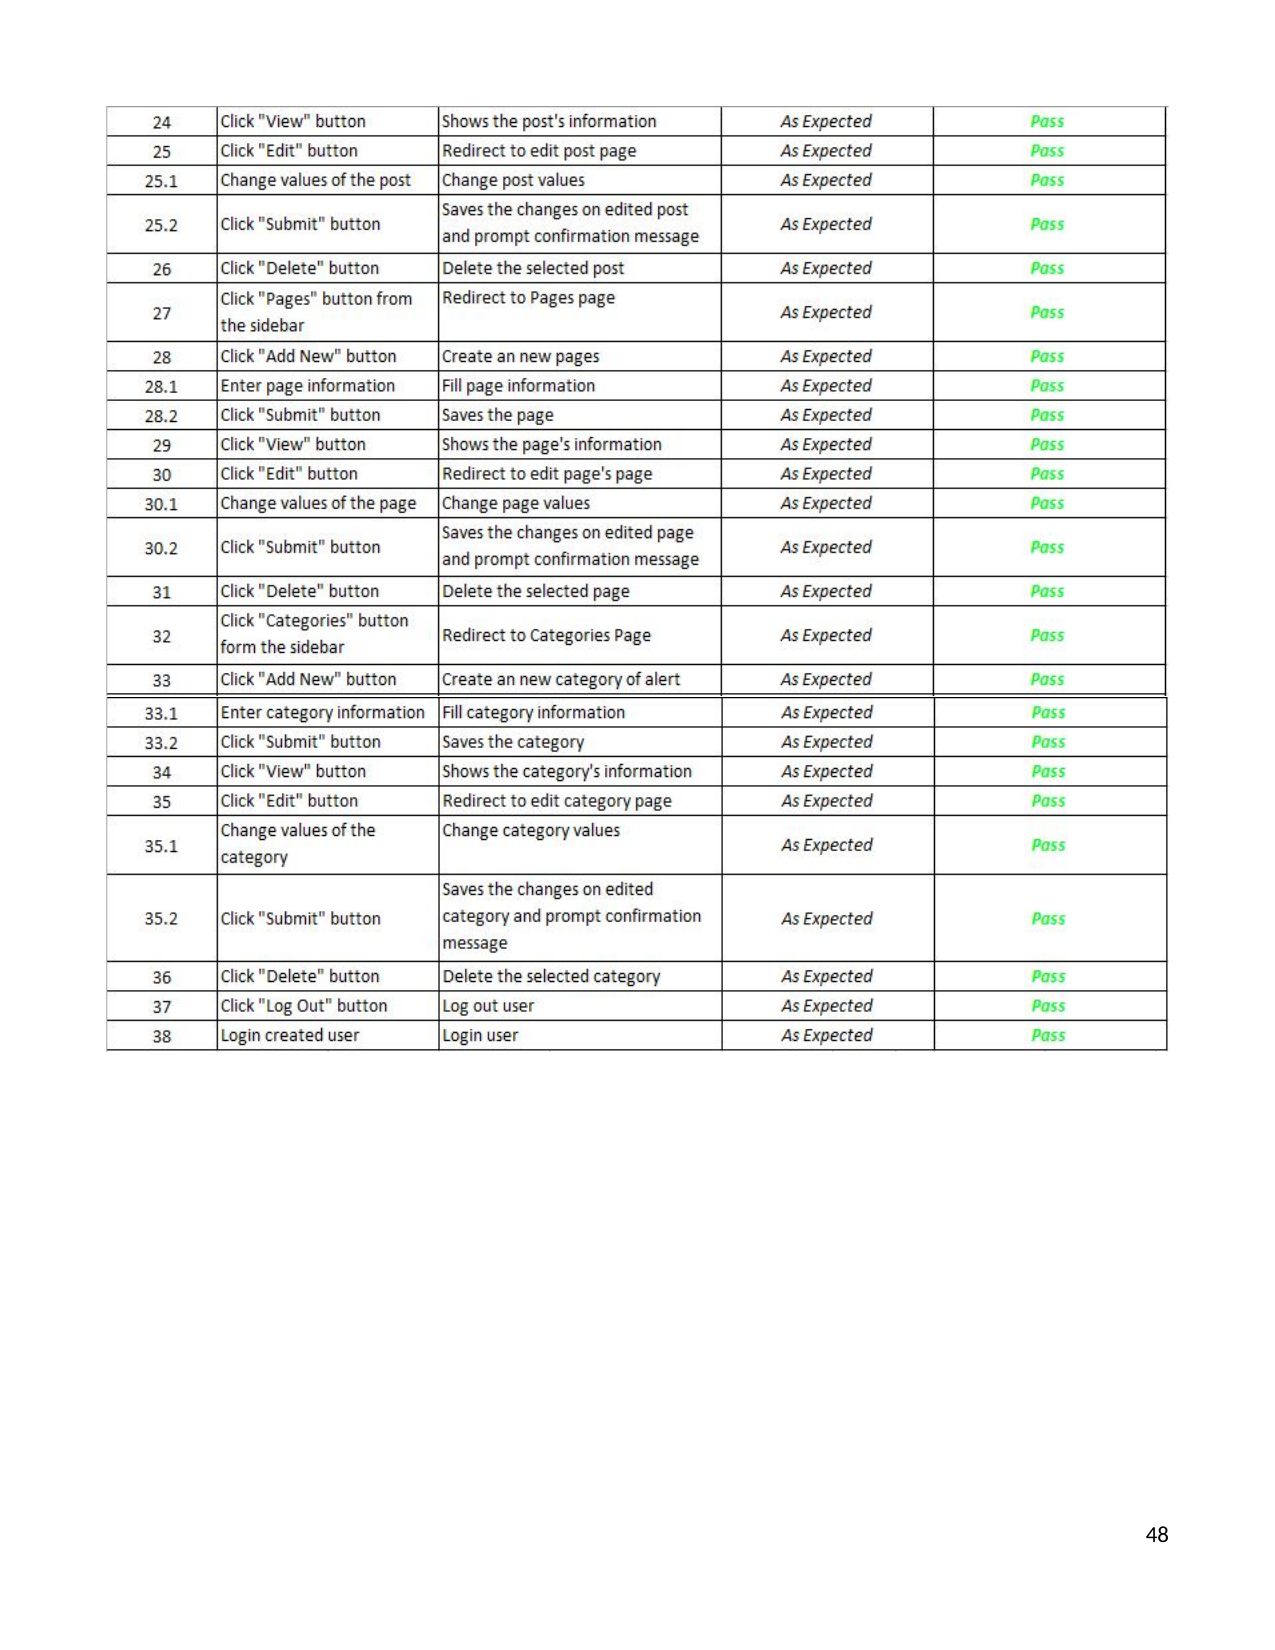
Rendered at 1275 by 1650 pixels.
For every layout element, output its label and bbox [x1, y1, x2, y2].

picture [106, 106, 1169, 696]
picture [106, 697, 1169, 1052]
